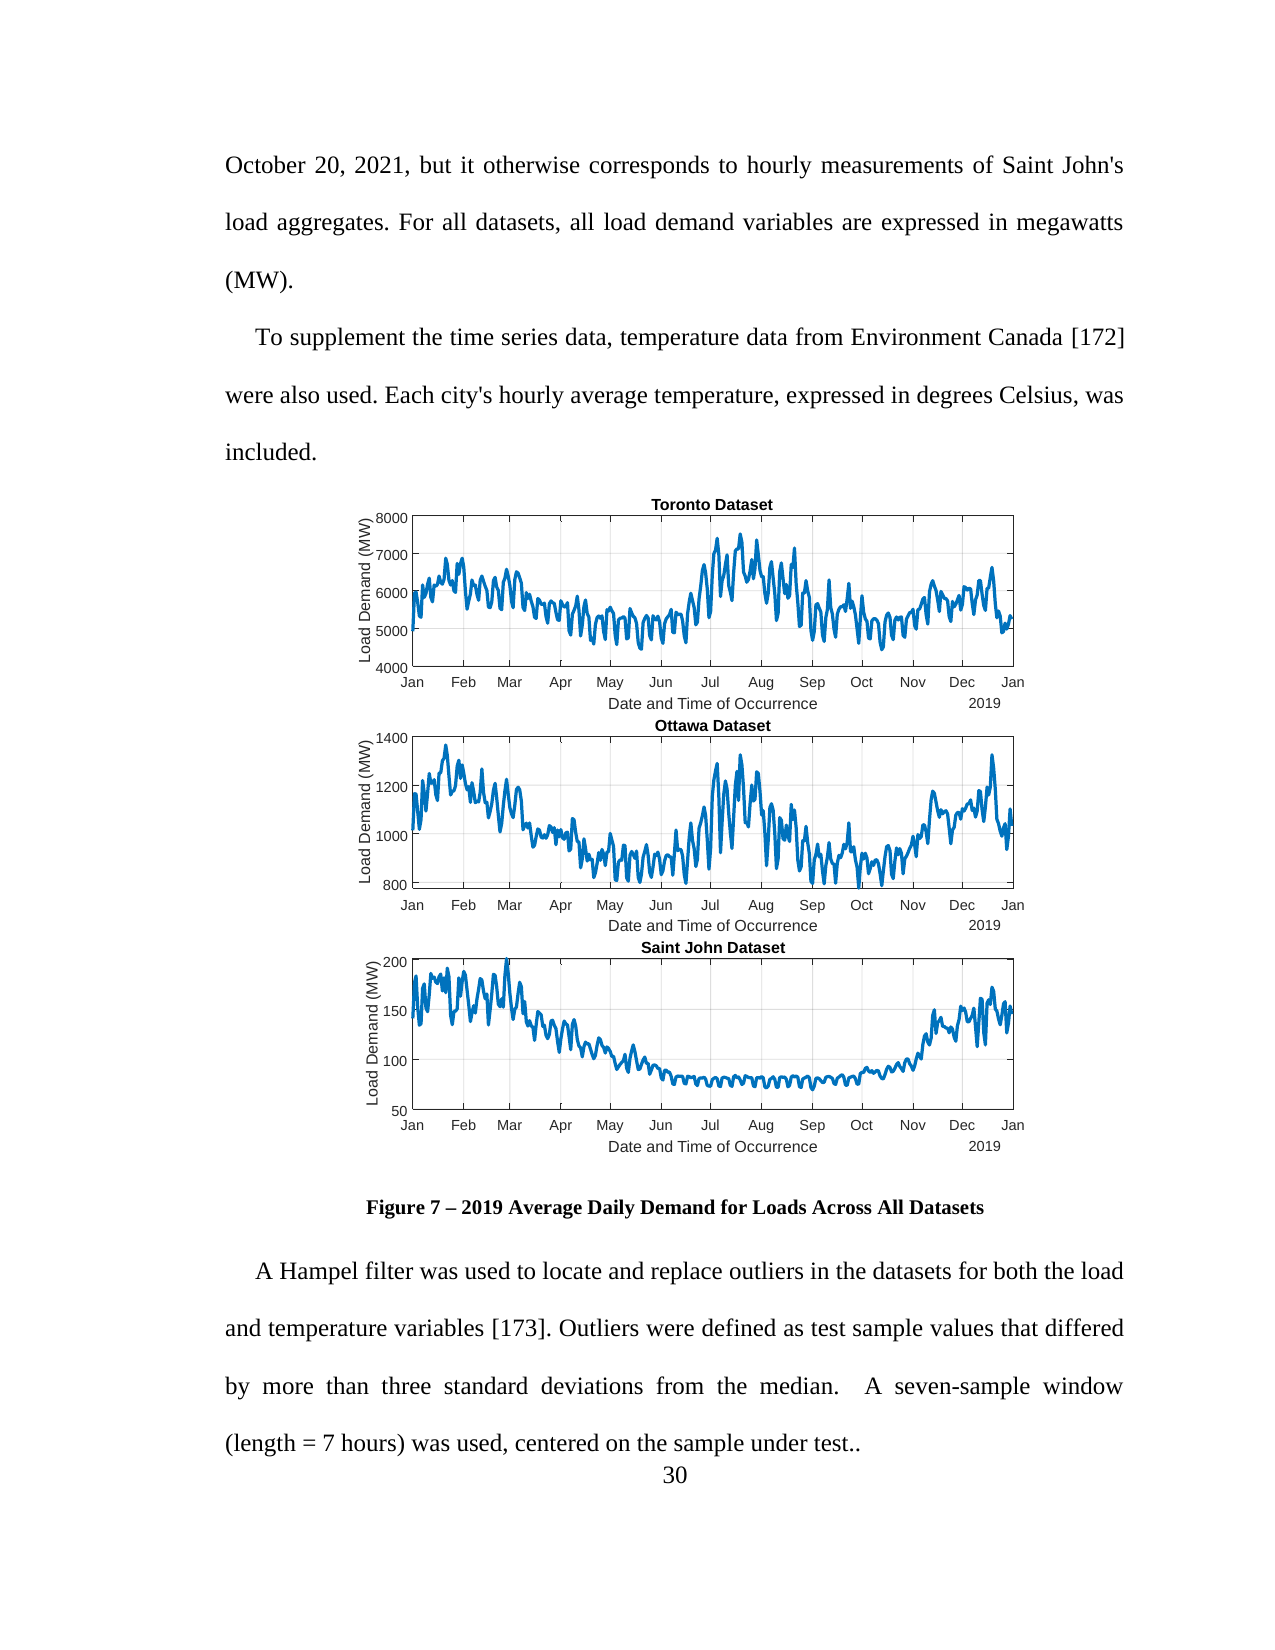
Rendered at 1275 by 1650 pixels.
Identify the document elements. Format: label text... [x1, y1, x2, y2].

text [225, 150, 1125, 294]
text Figure 7 – 2019 Average Daily Demand for Loads Across All Datasets [225, 1195, 1125, 1219]
text A Hampel filter was used to locate and replace outliers in the datasets for both the load and temperature variables [173]. Outliers were defined as test sample values that differed by more than three standard deviations from the median. A seven-sample window (length = 7 hours) was used, centered on the sample under test.. [225, 1256, 1125, 1457]
text To supplement the time series data, temperature data from Environment Canada [172] were also used. Each city's hourly average temperature, expressed in degrees Celsius, was included. [225, 322, 1125, 466]
